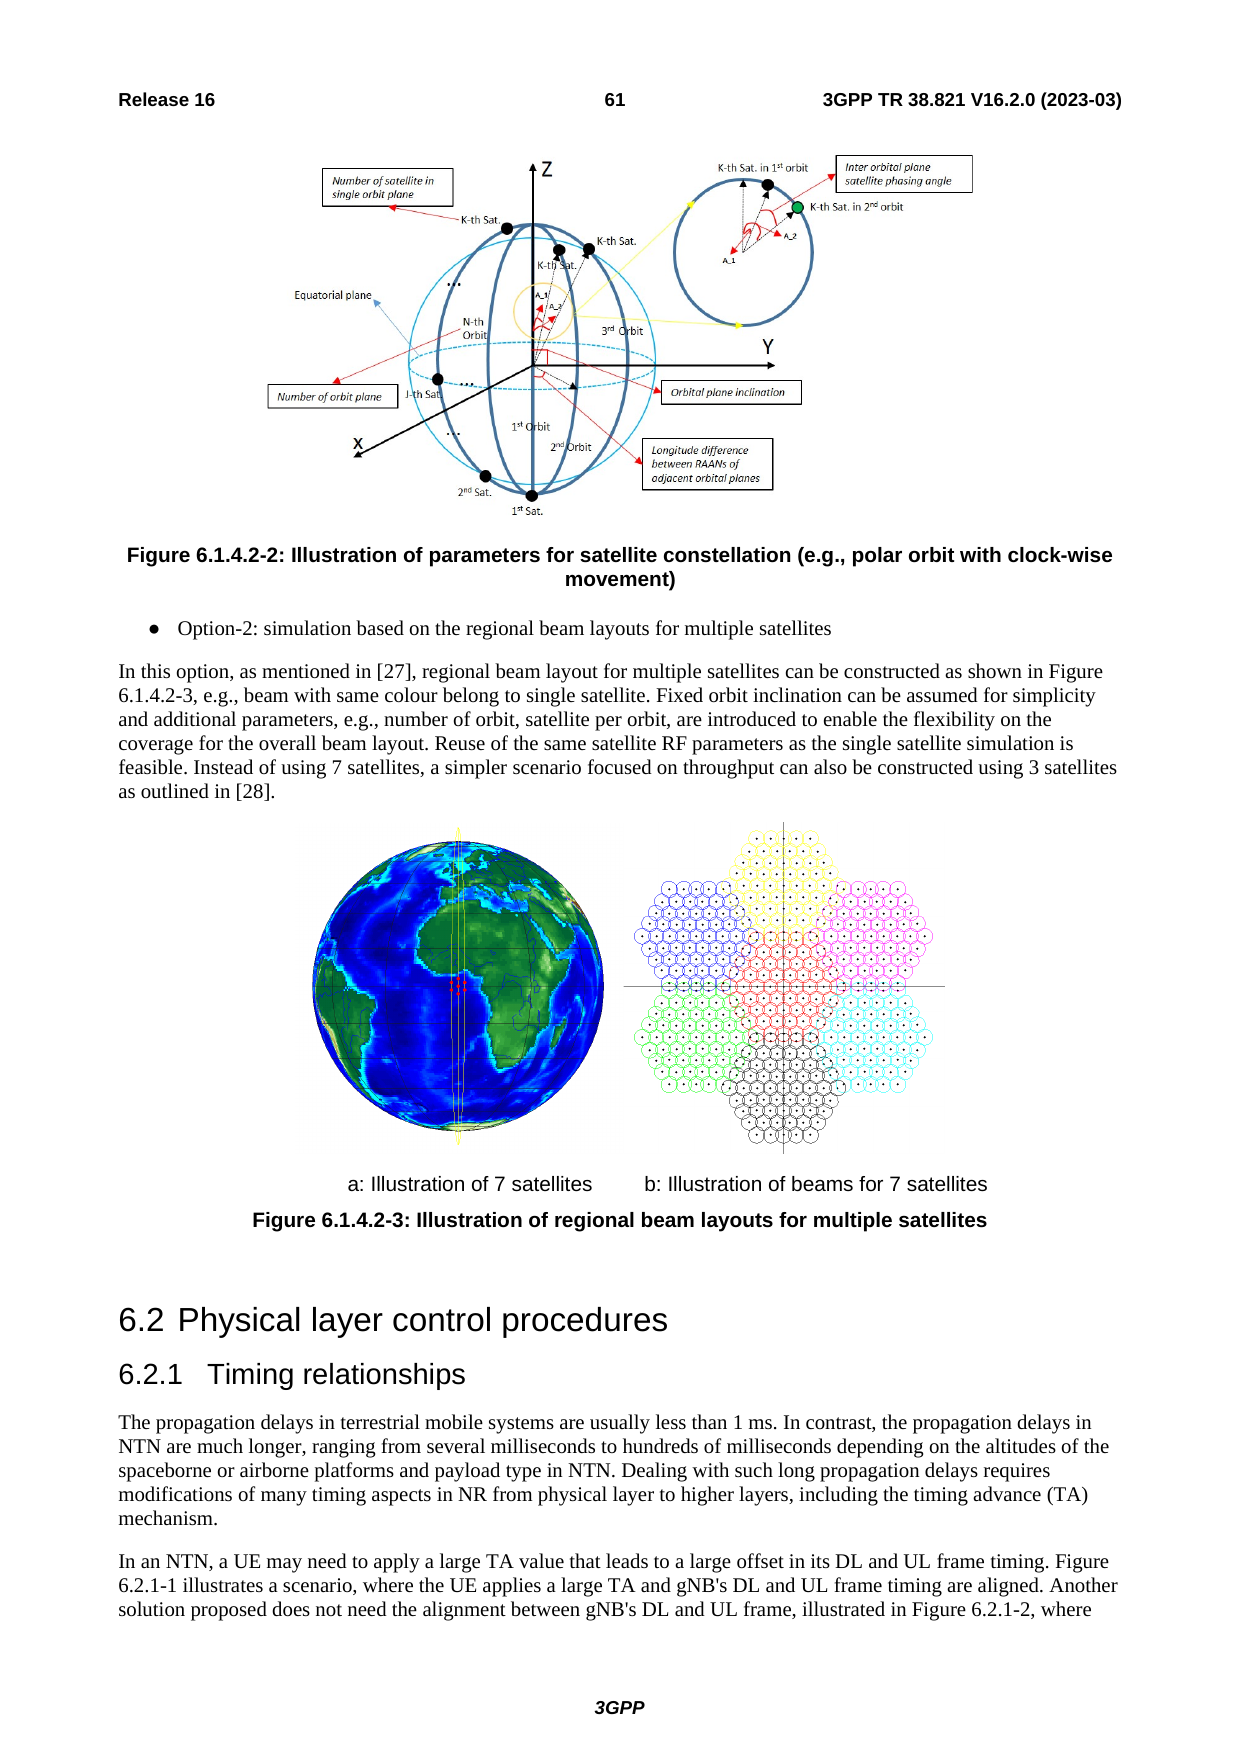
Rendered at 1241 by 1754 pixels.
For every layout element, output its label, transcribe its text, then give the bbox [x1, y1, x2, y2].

text Figure 6.1.4.2-2: Illustration of parameters for satellite constellation (e.g., polar orbit with clock-wise movement) [118, 543, 1122, 591]
text a: Illustration of 7 satellites b: Illustration of beams for 7 satellites [118, 1172, 1122, 1196]
subtitle 6.2 Physical layer control procedures [118, 1300, 1122, 1338]
text The propagation delays in terrestrial mobile systems are usually less than 1 ms. In contrast, the propagation delays in NTN are much longer, ranging from several milliseconds to hundreds of milliseconds depending on the altitudes of the spaceborne or airborne platforms and payload type in NTN. Dealing with such long propagation delays requires modifications of many timing aspects in NR from physical layer to higher layers, including the timing advance (TA) mechanism. [118, 1409, 1122, 1530]
picture [267, 147, 973, 525]
text In this option, as mentioned in [27], regional beam layout for multiple satellites can be constructed as shown in Figure 6.1.4.2-3, e.g., beam with same colour belong to single satellite. Fixed orbit inclination can be assumed for simplicity and additional parameters, e.g., number of orbit, satellite per orbit, are introduced to enable the flexibility on the coverage for the overall beam layout. Reuse of the same satellite RF parameters as the single satellite simulation is feasible. Instead of using 7 satellites, a simpler scenario focused on throughput can also be constructed using 3 satellites as outlined in [28]. [118, 659, 1122, 803]
text ● Option-2: simulation based on the regional beam layouts for multiple satellites [148, 616, 1122, 640]
subtitle 6.2.1 Timing relationships [118, 1357, 1122, 1391]
text Figure 6.1.4.2-3: Illustration of regional beam layouts for multiple satellites [118, 1208, 1122, 1232]
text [118, 1549, 1122, 1621]
picture [295, 822, 945, 1154]
